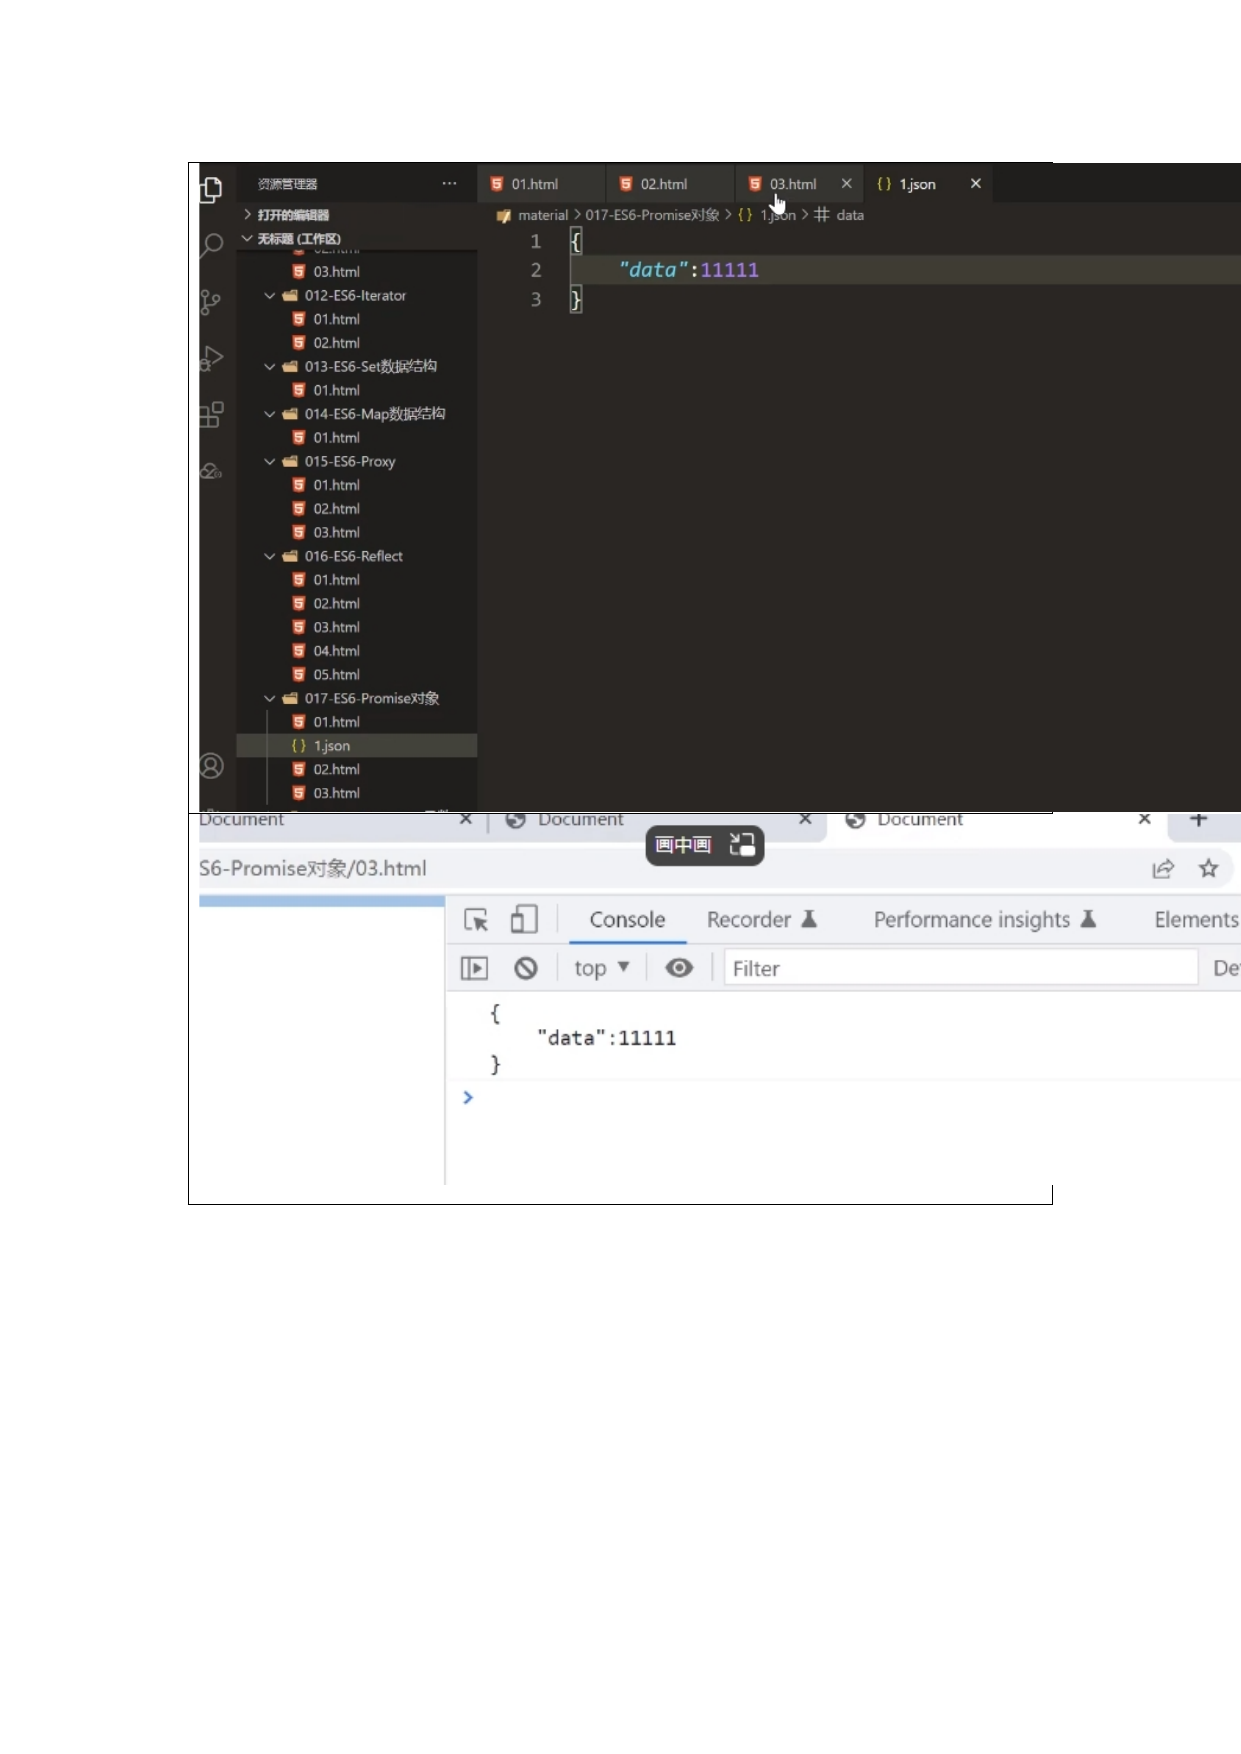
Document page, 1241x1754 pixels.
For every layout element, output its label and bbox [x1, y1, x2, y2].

table_cell [189, 163, 1052, 813]
table_cell [189, 814, 1052, 1204]
picture [199, 163, 1241, 812]
picture [199, 814, 1241, 1185]
